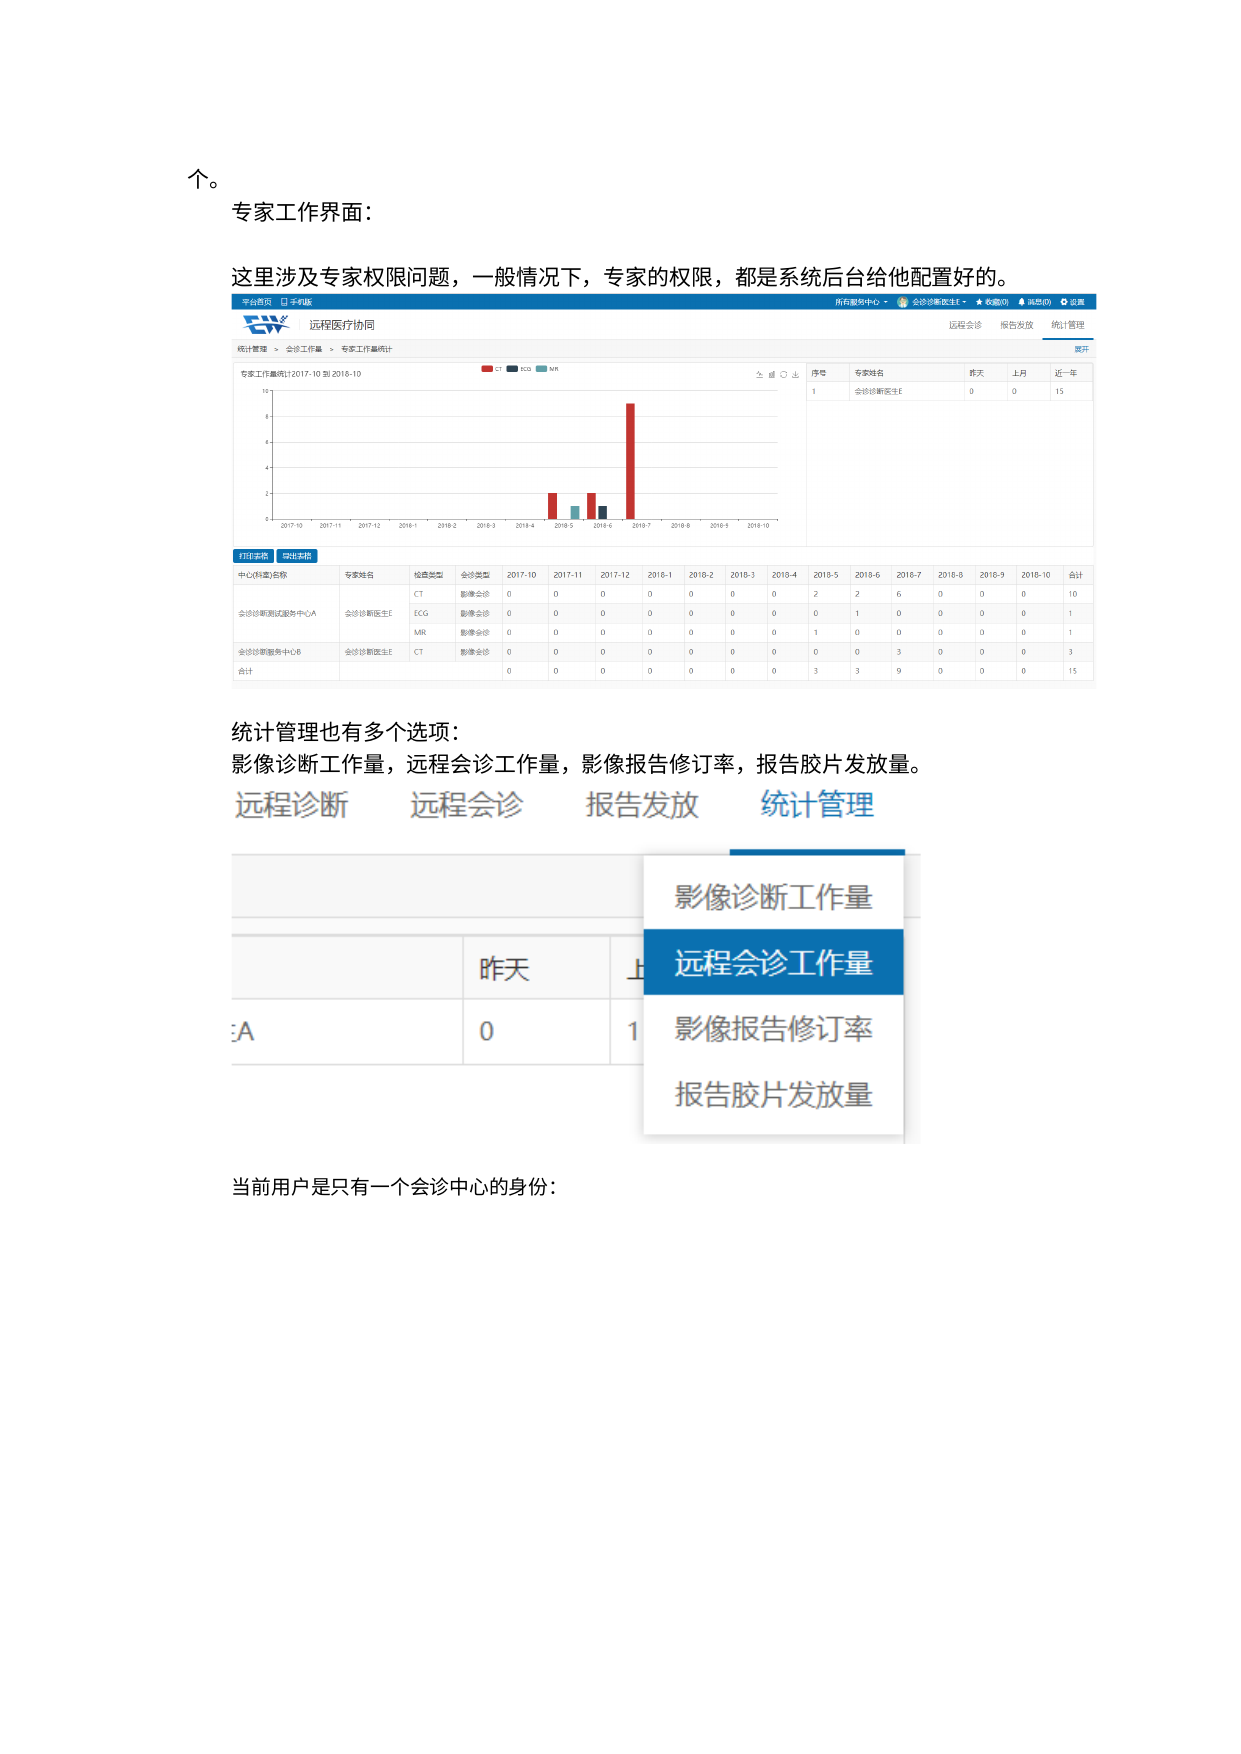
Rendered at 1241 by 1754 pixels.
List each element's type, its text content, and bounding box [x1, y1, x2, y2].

picture [231, 292, 1097, 689]
text 当前用户是只有一个会诊中心的身份： [187, 1169, 1053, 1202]
text 统计管理也有多个选项： [187, 714, 1053, 747]
text 专家工作界面： [187, 194, 1053, 227]
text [187, 162, 1053, 194]
text 这里涉及专家权限问题，一般情况下，专家的权限，都是系统后台给他配置好的。 [187, 259, 1053, 292]
text 影像诊断工作量，远程会诊工作量，影像报告修订率，报告胶片发放量。 [187, 747, 1053, 779]
picture [231, 779, 921, 1144]
